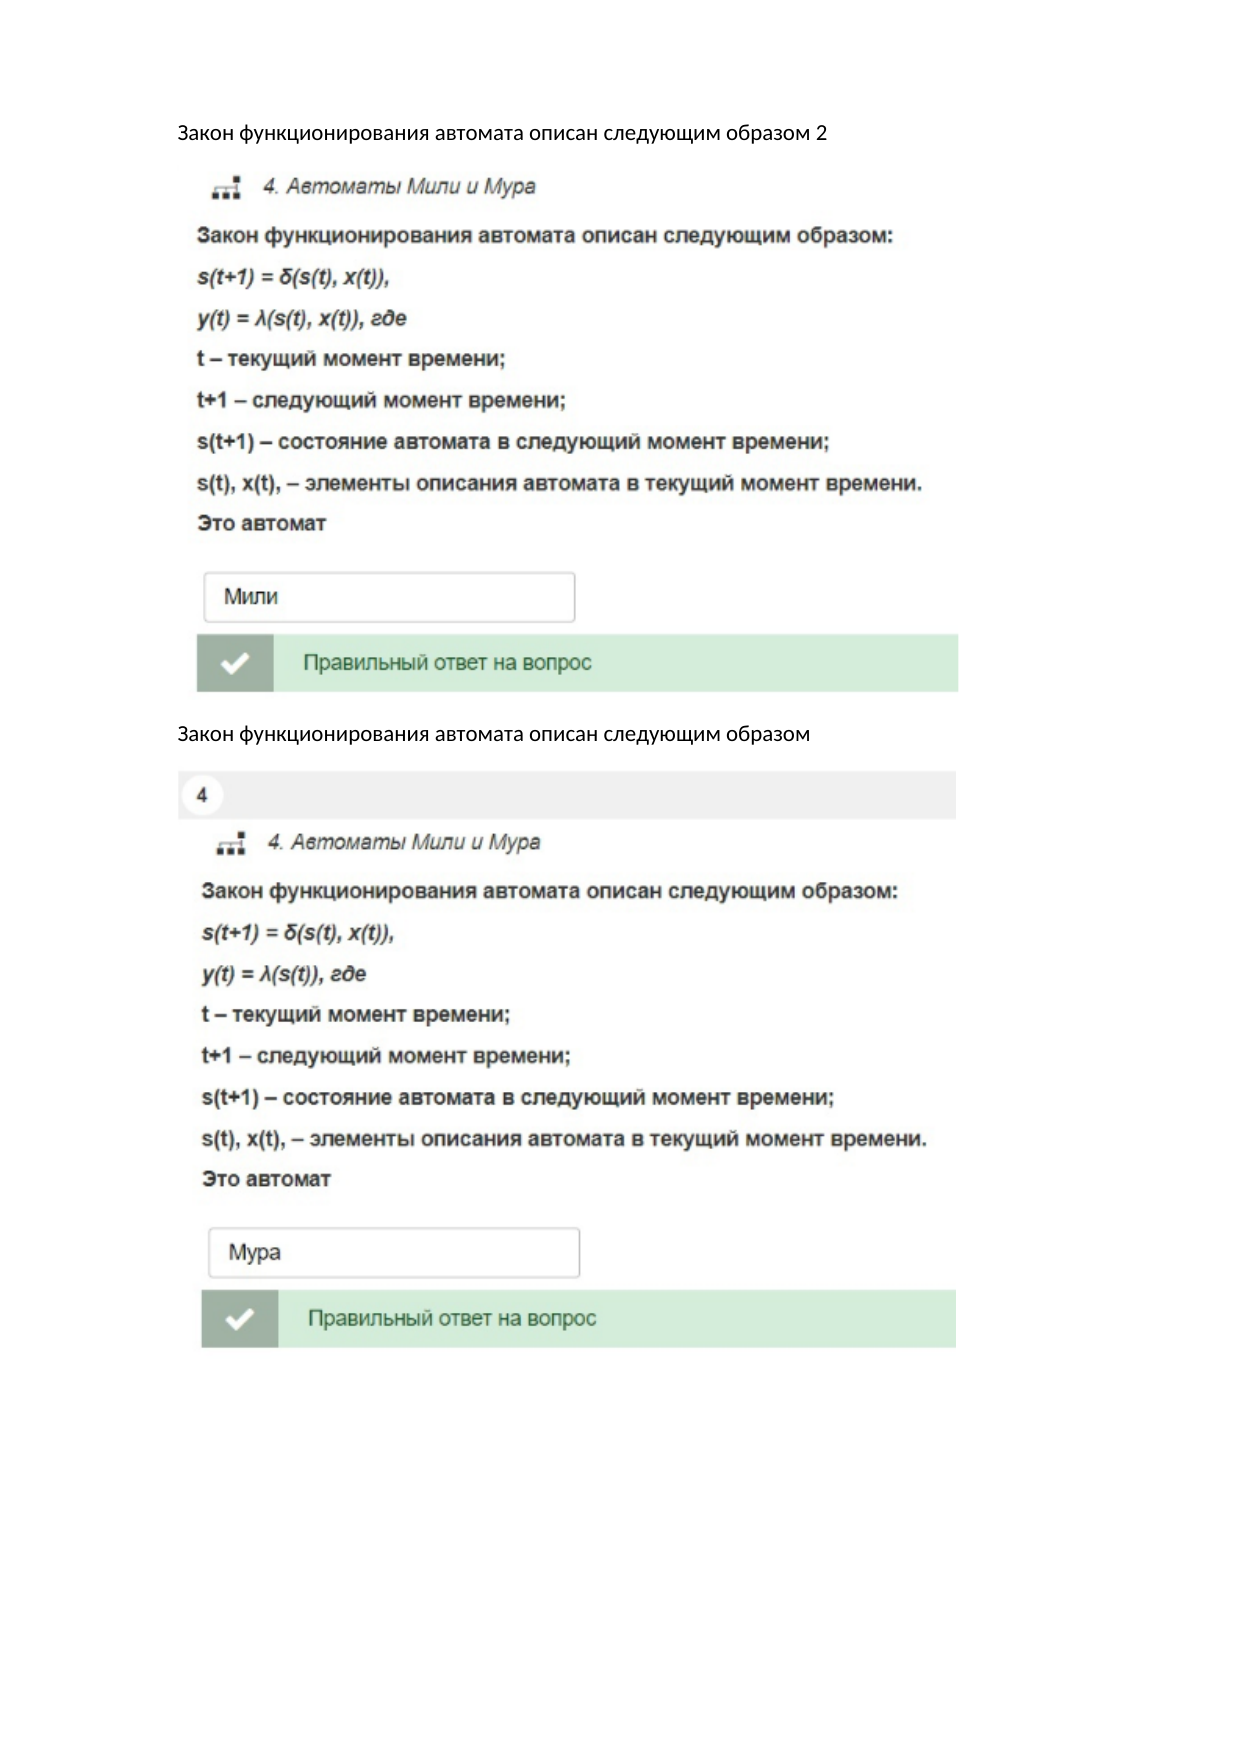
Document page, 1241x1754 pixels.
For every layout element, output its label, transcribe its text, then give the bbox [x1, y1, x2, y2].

text Закон функционирования автомата описан следующим образом 2 [177, 118, 1152, 146]
text Закон функционирования автомата описан следующим образом [177, 719, 1152, 747]
picture [177, 165, 959, 700]
picture [177, 765, 956, 1359]
